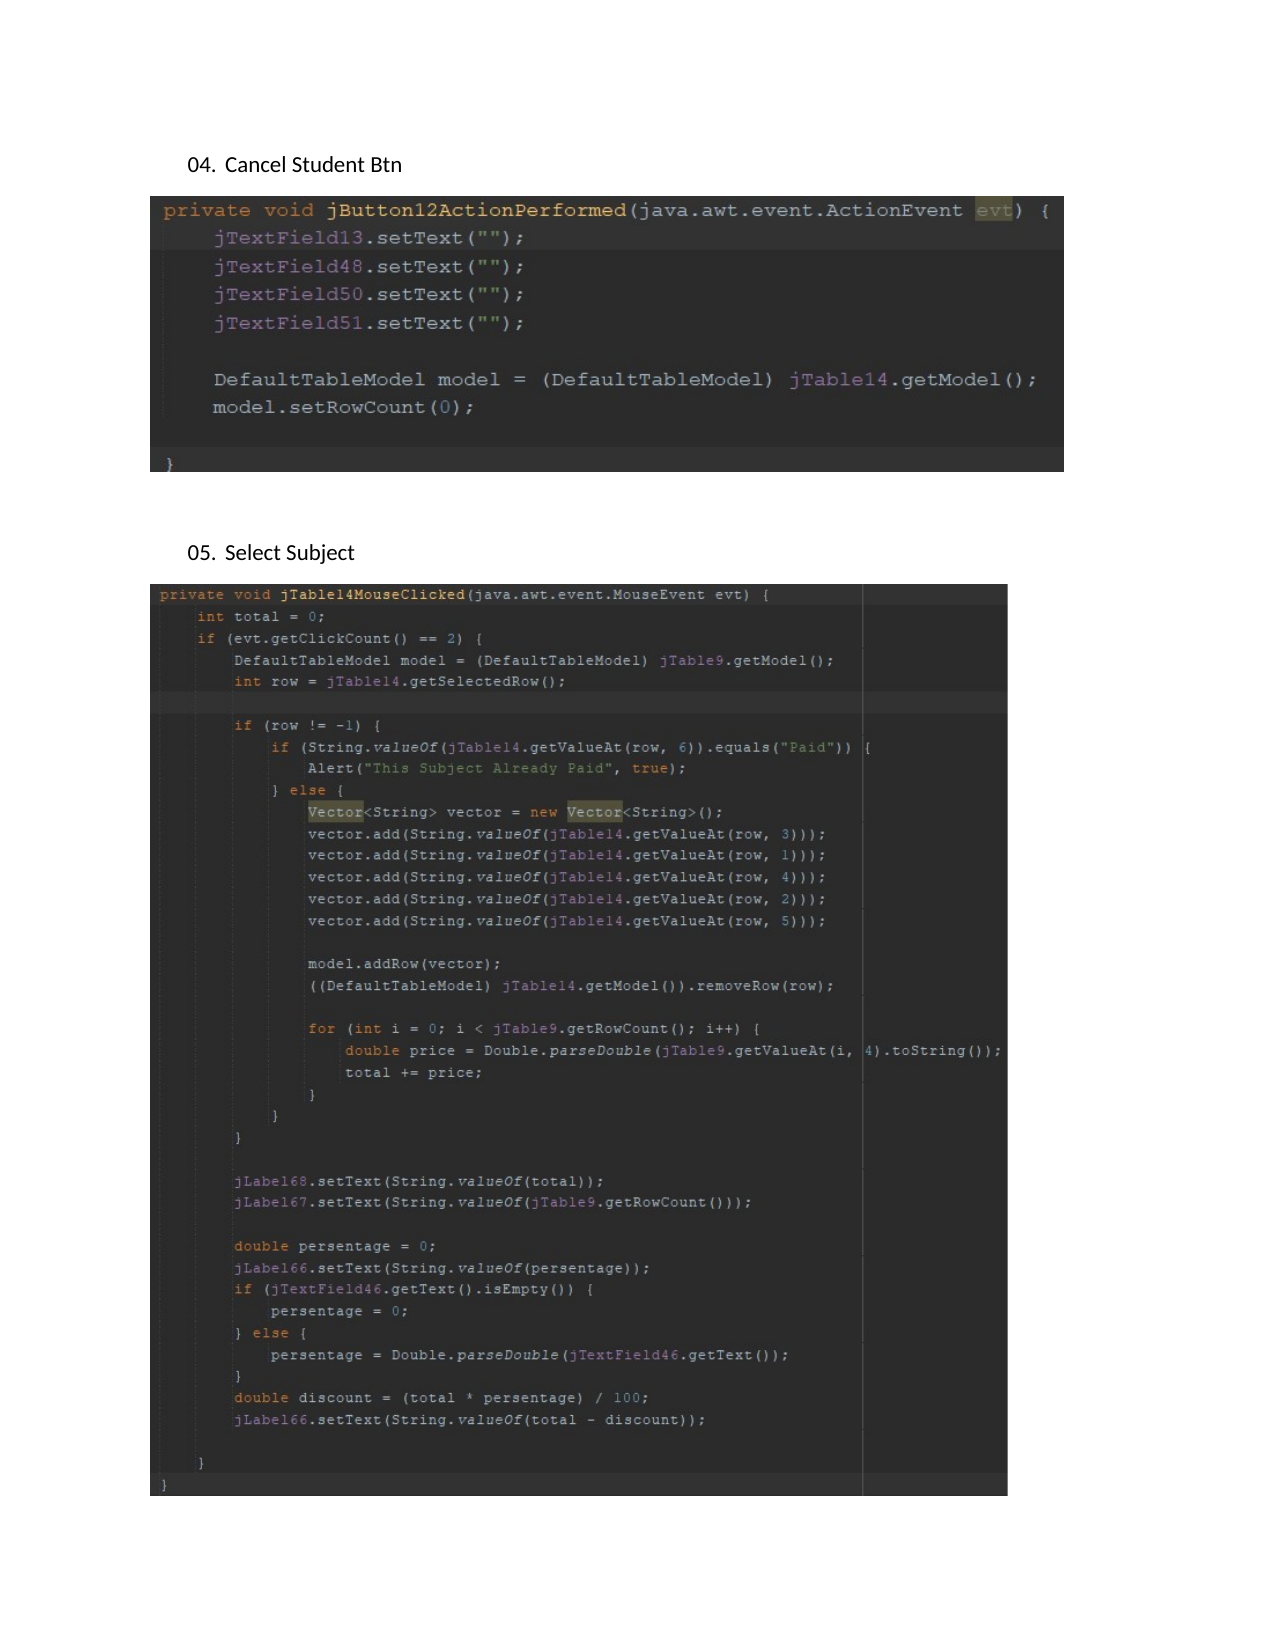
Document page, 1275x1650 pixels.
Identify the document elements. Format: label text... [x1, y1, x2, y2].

list Select Subject [187, 538, 1125, 566]
picture [150, 196, 1064, 472]
picture [150, 584, 1008, 1496]
list Cancel Student Btn [187, 150, 1125, 178]
